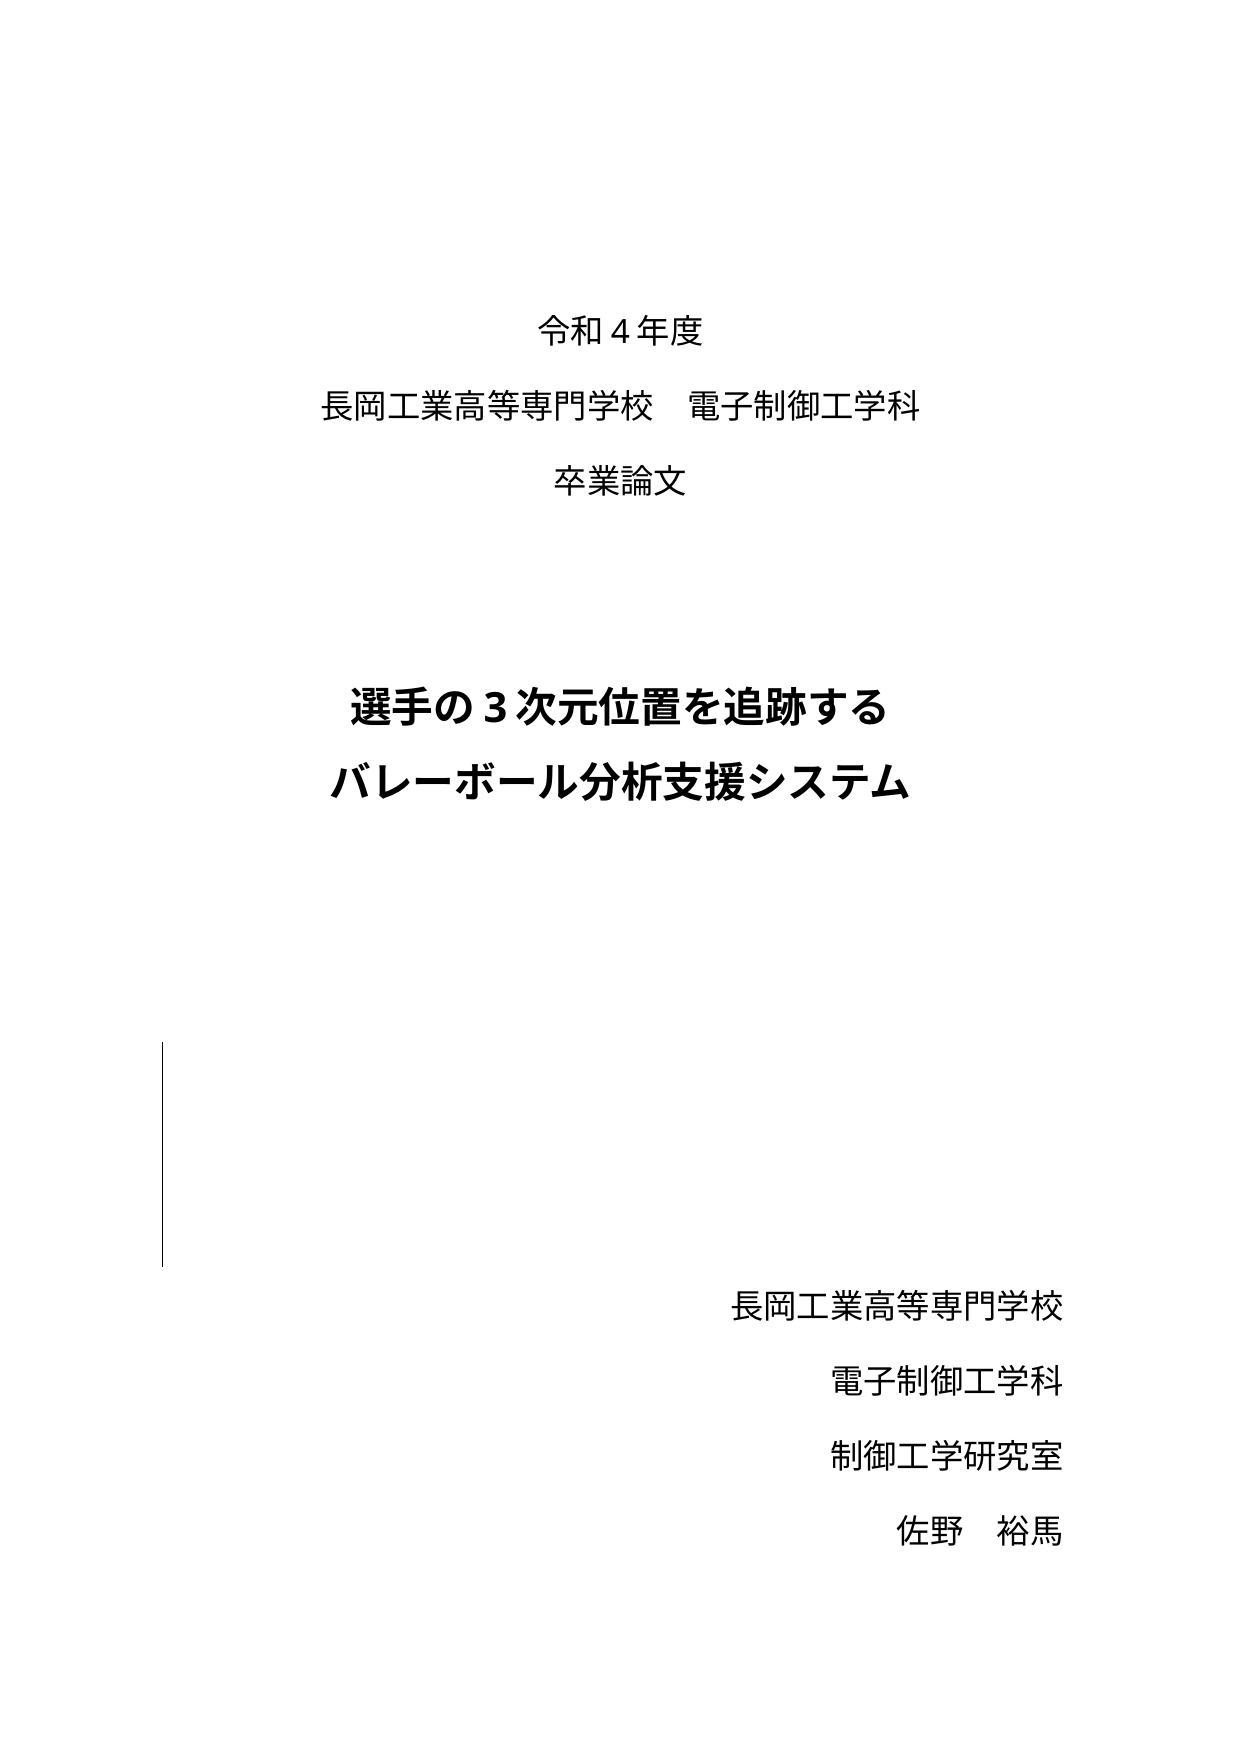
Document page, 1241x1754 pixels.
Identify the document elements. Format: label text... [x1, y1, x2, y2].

text 長岡工業高等専門学校 [177, 1267, 1063, 1342]
text 令和4年度 [177, 292, 1063, 367]
text 選手の3次元位置を追跡する [177, 667, 1063, 742]
text バレーボール分析支援システム [177, 742, 1063, 817]
text 電子制御工学科 [177, 1342, 1063, 1417]
text 佐野 裕馬 [177, 1492, 1063, 1567]
text 制御工学研究室 [177, 1417, 1063, 1492]
text 卒業論文 [177, 442, 1063, 517]
text 長岡工業高等専門学校 電子制御工学科 [177, 367, 1063, 442]
